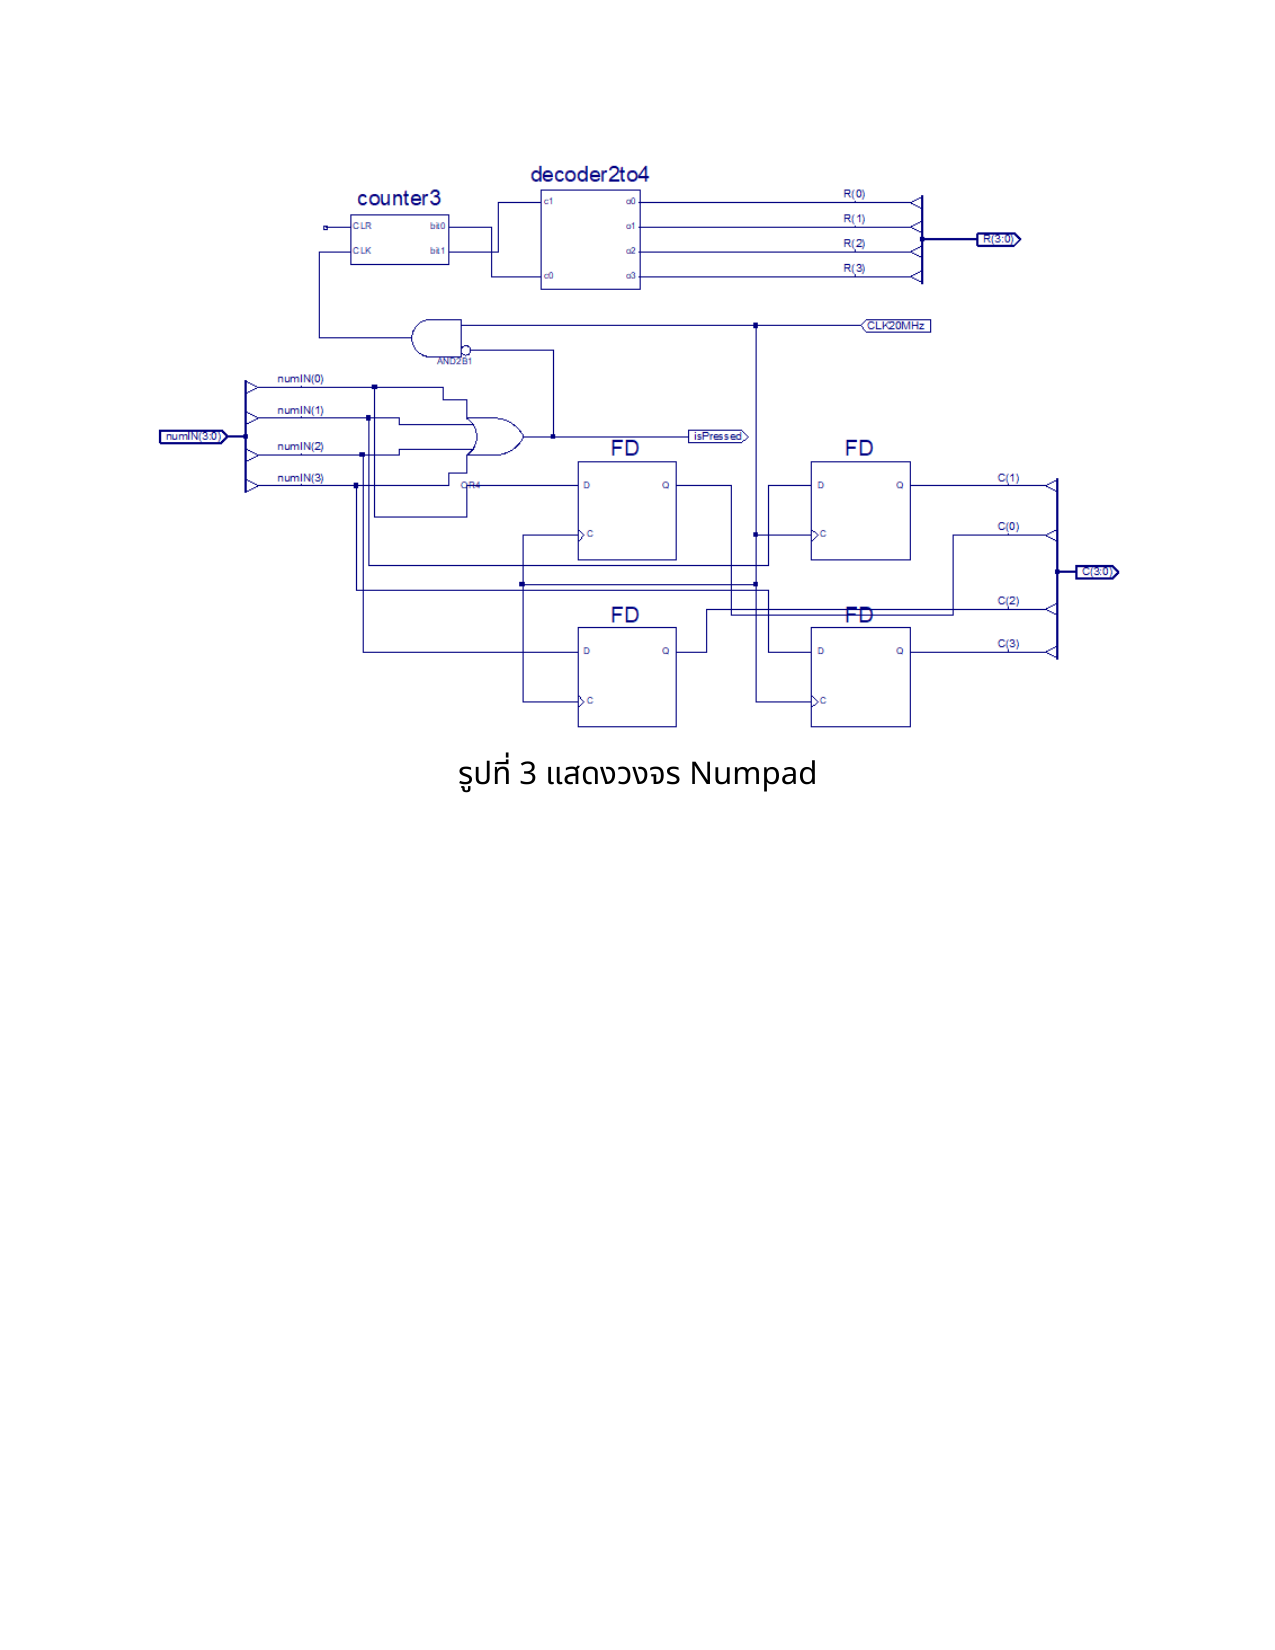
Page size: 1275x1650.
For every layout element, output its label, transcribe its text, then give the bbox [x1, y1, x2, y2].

text รูปที่ 3 แสดงวงจร Numpad [150, 751, 1125, 799]
picture [150, 150, 1125, 733]
